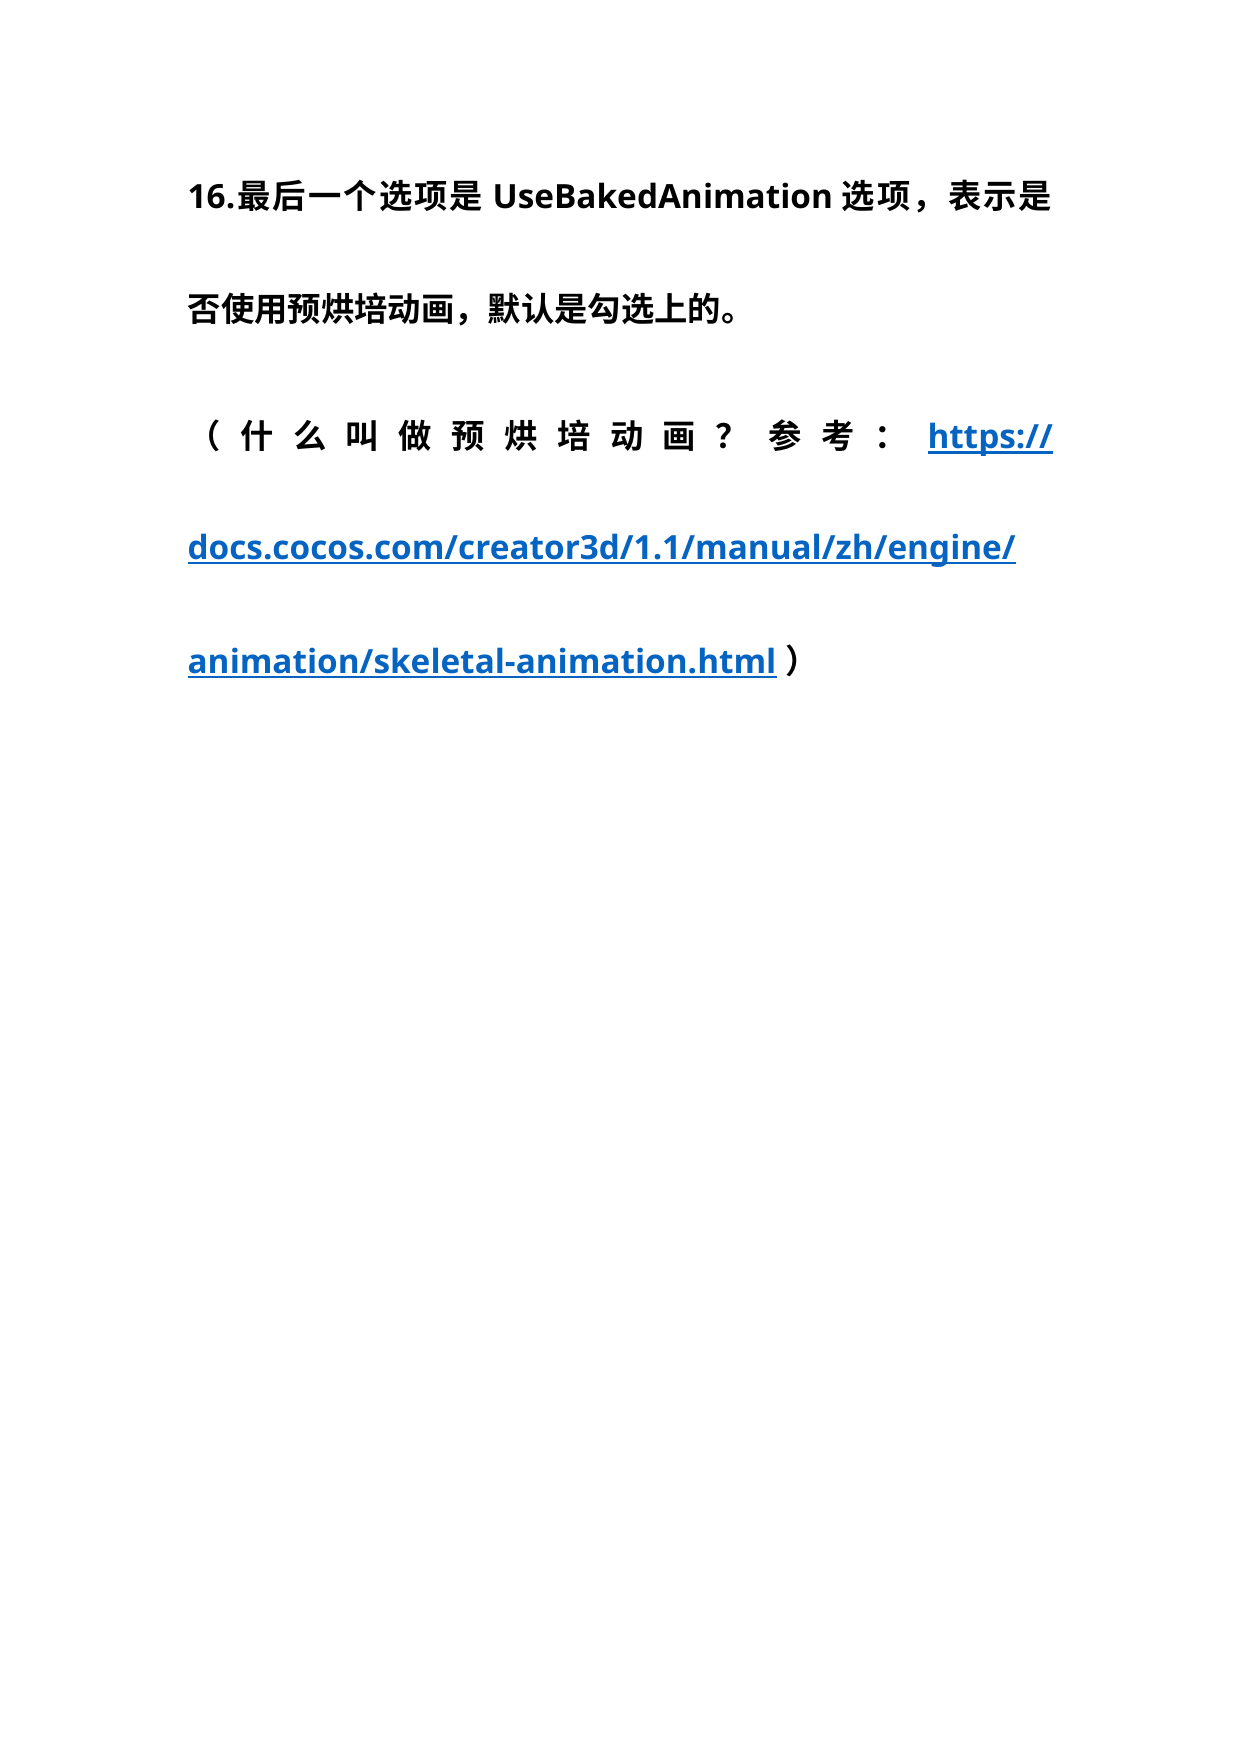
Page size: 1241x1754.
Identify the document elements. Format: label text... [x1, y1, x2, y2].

subtitle （什么叫做预烘培动画？参考：https://docs.cocos.com/creator3d/1.1/manual/zh/engine/animation/skeletal-animation.html ） [187, 402, 1053, 691]
subtitle 16.最后一个选项是UseBakedAnimation选项，表示是否使用预烘培动画，默认是勾选上的。 [187, 162, 1053, 339]
